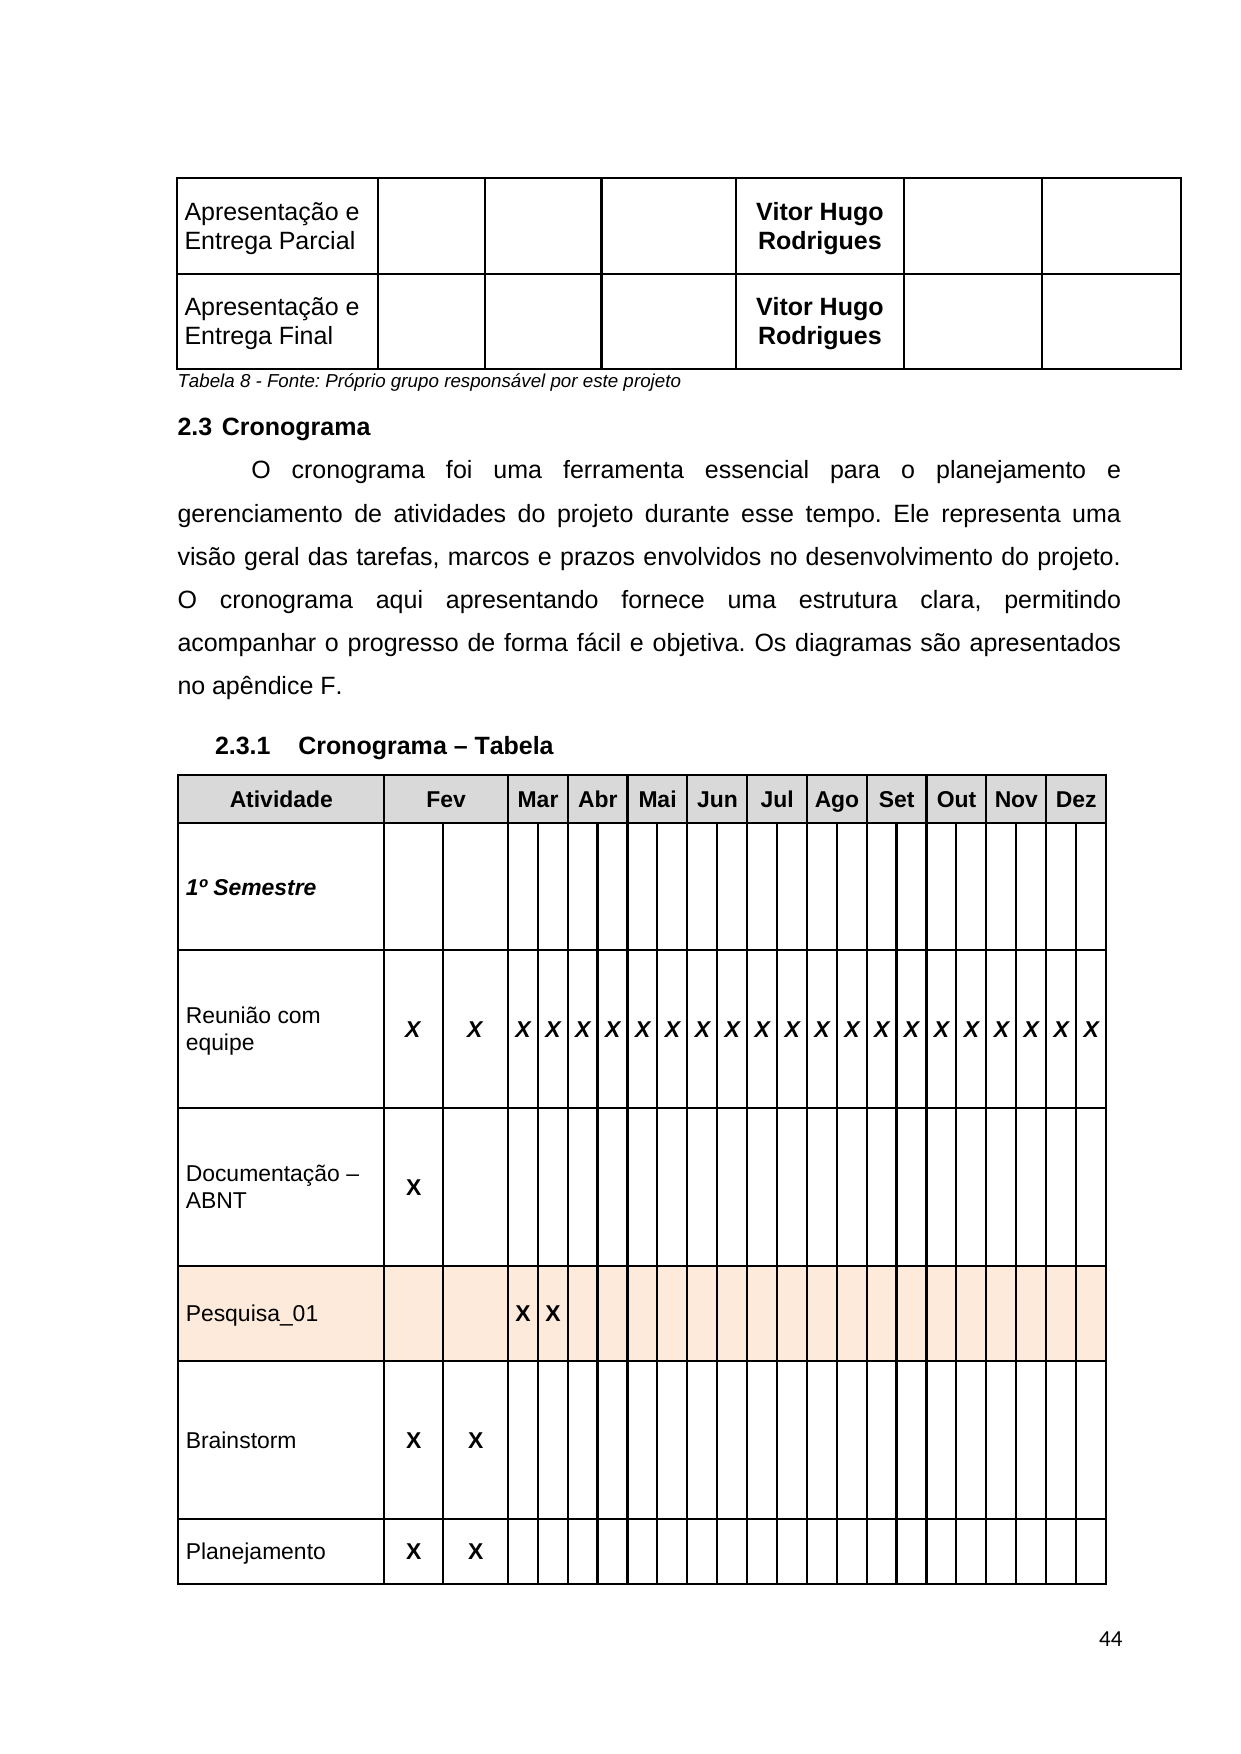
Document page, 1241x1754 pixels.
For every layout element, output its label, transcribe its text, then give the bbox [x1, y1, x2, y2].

table_cell [987, 824, 1015, 949]
table_cell [957, 1267, 985, 1360]
table_cell [539, 824, 567, 949]
table_cell X [444, 1520, 507, 1583]
text O cronograma foi uma ferramenta essencial para o planejamento e gerenciamento de atividades do projeto durante esse tempo. Ele representa uma visão geral das tarefas, marcos e prazos envolvidos no desenvolvimento do projeto. O cronograma aqui apresentando fornece uma estrutura clara, permitindo acompanhar o progresso de forma fácil e objetiva. Os diagramas são apresentados no apêndice F. [177, 455, 1122, 700]
table_cell [688, 1362, 716, 1518]
table_cell X [778, 951, 806, 1107]
table_cell [509, 1109, 537, 1264]
table_cell [778, 1362, 806, 1518]
table_cell [1047, 824, 1075, 949]
table_cell [569, 1520, 596, 1583]
table_cell [629, 1267, 656, 1360]
table_cell [599, 1520, 626, 1583]
table_cell [748, 1362, 776, 1518]
table_cell [718, 1520, 746, 1583]
table_header Nov [987, 776, 1045, 822]
table_cell [718, 1362, 746, 1518]
table_cell [569, 1267, 596, 1360]
table_cell [1077, 1267, 1105, 1360]
table_cell [486, 179, 600, 272]
table_cell [1047, 1267, 1075, 1360]
table_cell [808, 1362, 836, 1518]
table_cell [385, 824, 442, 949]
table_cell Pesquisa_01 [179, 1267, 383, 1360]
table_cell X [1017, 951, 1045, 1107]
table_cell [957, 1520, 985, 1583]
table_cell X [599, 951, 626, 1107]
table_cell Apresentação e Entrega Final [178, 275, 377, 368]
table_cell [868, 1520, 895, 1583]
table_cell [898, 824, 925, 949]
table_cell X [1047, 951, 1075, 1107]
table_cell [688, 824, 716, 949]
table_cell X [385, 1520, 442, 1583]
table_cell [778, 824, 806, 949]
table_cell [778, 1267, 806, 1360]
table_cell [808, 1109, 836, 1264]
table_cell [718, 1109, 746, 1264]
table_cell [1047, 1362, 1075, 1518]
table_cell [629, 824, 656, 949]
table_cell [987, 1267, 1015, 1360]
table_cell [778, 1109, 806, 1264]
table_cell X [385, 951, 442, 1107]
table_cell [718, 1267, 746, 1360]
table_cell [718, 824, 746, 949]
table_cell [748, 1520, 776, 1583]
table_cell X [509, 1267, 537, 1360]
table_cell [868, 1362, 895, 1518]
table_cell [748, 1267, 776, 1360]
table_cell [987, 1362, 1015, 1518]
table_cell [957, 824, 985, 949]
table_cell [539, 1362, 567, 1518]
table_header Out [928, 776, 985, 822]
table_cell [1047, 1109, 1075, 1264]
table_cell [868, 824, 895, 949]
table_header Fev [385, 776, 507, 822]
table_cell [838, 1267, 866, 1360]
table_cell [987, 1109, 1015, 1264]
table_cell Apresentação e Entrega Parcial [178, 179, 377, 272]
text Tabela 8 - Fonte: Próprio grupo responsável por este projeto [177, 370, 1122, 391]
table_cell [928, 1267, 955, 1360]
table_cell [444, 824, 507, 949]
table_cell X [718, 951, 746, 1107]
table_cell X [838, 951, 866, 1107]
table_cell Documentação – ABNT [179, 1109, 383, 1264]
table_header Atividade [179, 776, 383, 822]
table_cell [688, 1109, 716, 1264]
table_cell [658, 1267, 686, 1360]
table_cell [808, 824, 836, 949]
table_cell [658, 824, 686, 949]
table_cell [748, 1109, 776, 1264]
table_cell [599, 1267, 626, 1360]
table_cell [509, 1362, 537, 1518]
table_cell [1017, 1267, 1045, 1360]
table_cell [1017, 1520, 1045, 1583]
table_cell [569, 1362, 596, 1518]
table_cell [603, 179, 735, 272]
table_cell Reunião com equipe [179, 951, 383, 1107]
table_cell [898, 1362, 925, 1518]
table_cell [928, 1520, 955, 1583]
table_cell [928, 1362, 955, 1518]
table_cell [808, 1520, 836, 1583]
table_cell X [444, 1362, 507, 1518]
table_cell [569, 824, 596, 949]
table_cell [808, 1267, 836, 1360]
table_cell [928, 824, 955, 949]
table_cell X [539, 951, 567, 1107]
table_cell [1017, 1109, 1045, 1264]
table_cell [1077, 1362, 1105, 1518]
table_cell [1077, 824, 1105, 949]
table_cell X [1077, 951, 1105, 1107]
table_cell [658, 1362, 686, 1518]
table_cell X [868, 951, 895, 1107]
table_cell X [688, 951, 716, 1107]
table_header Dez [1047, 776, 1105, 822]
table_cell [509, 1520, 537, 1583]
table_cell [379, 179, 484, 272]
table_cell [688, 1267, 716, 1360]
table_cell X [957, 951, 985, 1107]
table_cell [748, 824, 776, 949]
table_cell 1º Semestre [179, 824, 383, 949]
table_cell Planejamento [179, 1520, 383, 1583]
table_cell [1017, 824, 1045, 949]
table_cell Brainstorm [179, 1362, 383, 1518]
text Cronograma – Tabela [215, 731, 1122, 759]
table_cell [898, 1267, 925, 1360]
table_cell X [509, 951, 537, 1107]
table_cell [957, 1362, 985, 1518]
table_cell [603, 275, 735, 368]
table_cell [838, 1362, 866, 1518]
table_header Mai [629, 776, 686, 822]
table_cell [838, 1520, 866, 1583]
table_cell [1017, 1362, 1045, 1518]
table_cell [838, 1109, 866, 1264]
table_header Jun [688, 776, 746, 822]
table_cell [928, 1109, 955, 1264]
table_cell [868, 1267, 895, 1360]
table_header Mar [509, 776, 567, 822]
table_cell X [748, 951, 776, 1107]
table_cell [957, 1109, 985, 1264]
table_cell X [569, 951, 596, 1107]
table_cell X [658, 951, 686, 1107]
table_cell [629, 1520, 656, 1583]
table_cell [599, 824, 626, 949]
table_cell Vitor Hugo Rodrigues [737, 275, 903, 368]
table_cell [599, 1362, 626, 1518]
table_cell [658, 1520, 686, 1583]
table_cell [444, 1109, 507, 1264]
table_cell [539, 1520, 567, 1583]
table_header Set [868, 776, 925, 822]
table_cell X [444, 951, 507, 1107]
table_cell [1077, 1520, 1105, 1583]
table_cell [539, 1109, 567, 1264]
table_cell X [987, 951, 1015, 1107]
table_cell [1047, 1520, 1075, 1583]
table_cell X [385, 1109, 442, 1264]
table_cell [905, 179, 1041, 272]
table_cell X [629, 951, 656, 1107]
table_cell X [898, 951, 925, 1107]
table_cell [898, 1520, 925, 1583]
table_cell [838, 824, 866, 949]
table_cell X [928, 951, 955, 1107]
table_cell [629, 1362, 656, 1518]
table_cell X [808, 951, 836, 1107]
table_cell [898, 1109, 925, 1264]
table_cell [385, 1267, 442, 1360]
text Cronograma [177, 412, 1122, 441]
table_cell [658, 1109, 686, 1264]
table_cell [1077, 1109, 1105, 1264]
table_cell [987, 1520, 1015, 1583]
table_cell [688, 1520, 716, 1583]
table_cell [486, 275, 600, 368]
table_cell [599, 1109, 626, 1264]
table_cell X [385, 1362, 442, 1518]
table_cell [868, 1109, 895, 1264]
table_cell [905, 275, 1041, 368]
table_cell [444, 1267, 507, 1360]
table_header Abr [569, 776, 626, 822]
table_cell X [539, 1267, 567, 1360]
table_header Jul [748, 776, 806, 822]
table_cell [1043, 275, 1180, 368]
table_cell [379, 275, 484, 368]
table_cell Vitor Hugo Rodrigues [737, 179, 903, 272]
table_cell [1043, 179, 1180, 272]
table_cell [569, 1109, 596, 1264]
table_header Ago [808, 776, 866, 822]
table_cell [629, 1109, 656, 1264]
table_cell [778, 1520, 806, 1583]
table_cell [509, 824, 537, 949]
